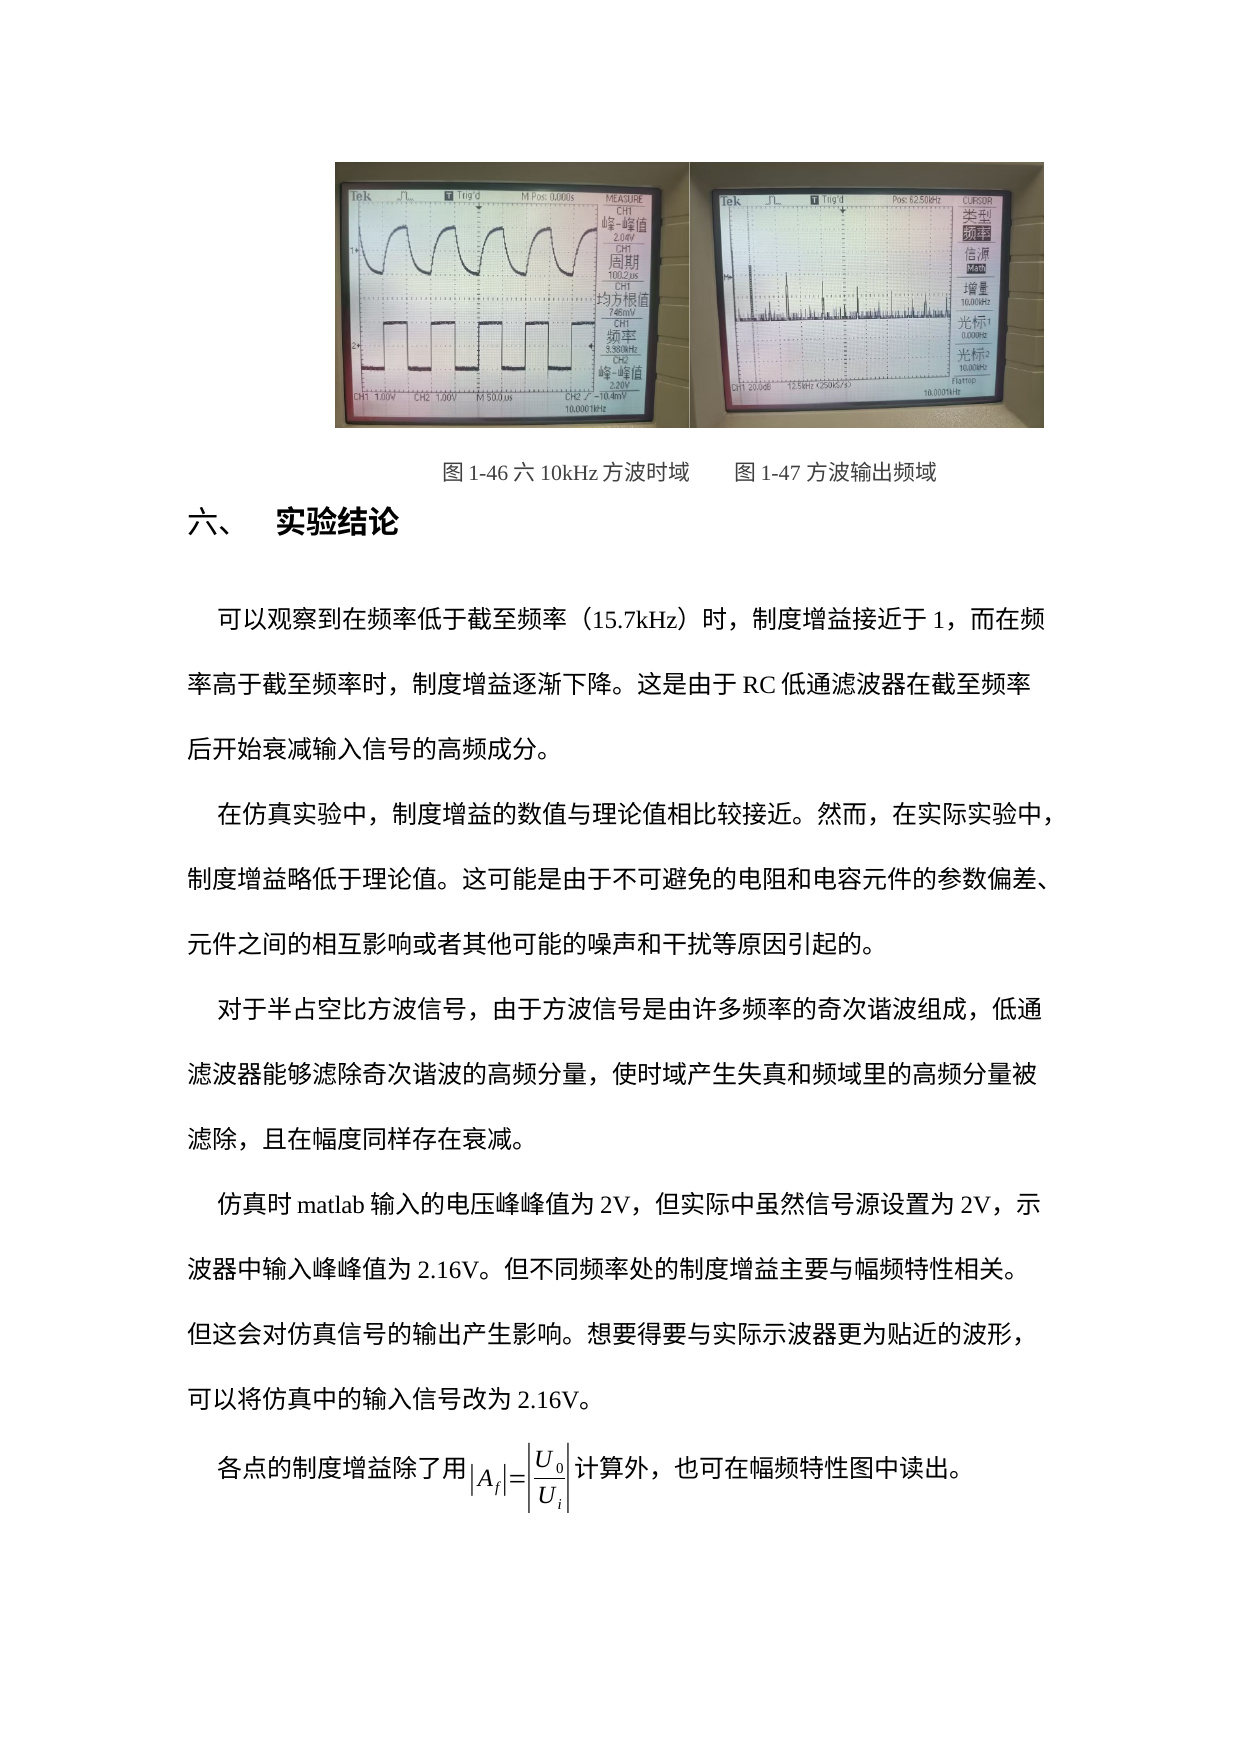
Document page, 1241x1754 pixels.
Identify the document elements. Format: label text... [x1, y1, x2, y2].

picture [335, 162, 1044, 428]
text 各点的制度增益除了用计算外，也可在幅频特性图中读出。 [187, 1430, 1053, 1527]
text 仿真时matlab输入的电压峰峰值为2V，但实际中虽然信号源设置为2V，示波器中输入峰峰值为2.16V。但不同频率处的制度增益主要与幅频特性相关。但这会对仿真信号的输出产生影响。想要得要与实际示波器更为贴近的波形，可以将仿真中的输入信号改为2.16V。 [187, 1170, 1053, 1430]
list 图1-46 六10kHz方波时域 图1-47 方波输出频域 [326, 454, 1053, 487]
subtitle 实验结论 [187, 487, 1053, 552]
text 在仿真实验中，制度增益的数值与理论值相比较接近。然而，在实际实验中，制度增益略低于理论值。这可能是由于不可避免的电阻和电容元件的参数偏差、元件之间的相互影响或者其他可能的噪声和干扰等原因引起的。 [187, 780, 1053, 975]
text 可以观察到在频率低于截至频率（15.7kHz）时，制度增益接近于1，而在频率高于截至频率时，制度增益逐渐下降。这是由于RC低通滤波器在截至频率后开始衰减输入信号的高频成分。 [187, 585, 1053, 780]
text 对于半占空比方波信号，由于方波信号是由许多频率的奇次谐波组成，低通滤波器能够滤除奇次谐波的高频分量，使时域产生失真和频域里的高频分量被滤除，且在幅度同样存在衰减。 [187, 975, 1053, 1170]
